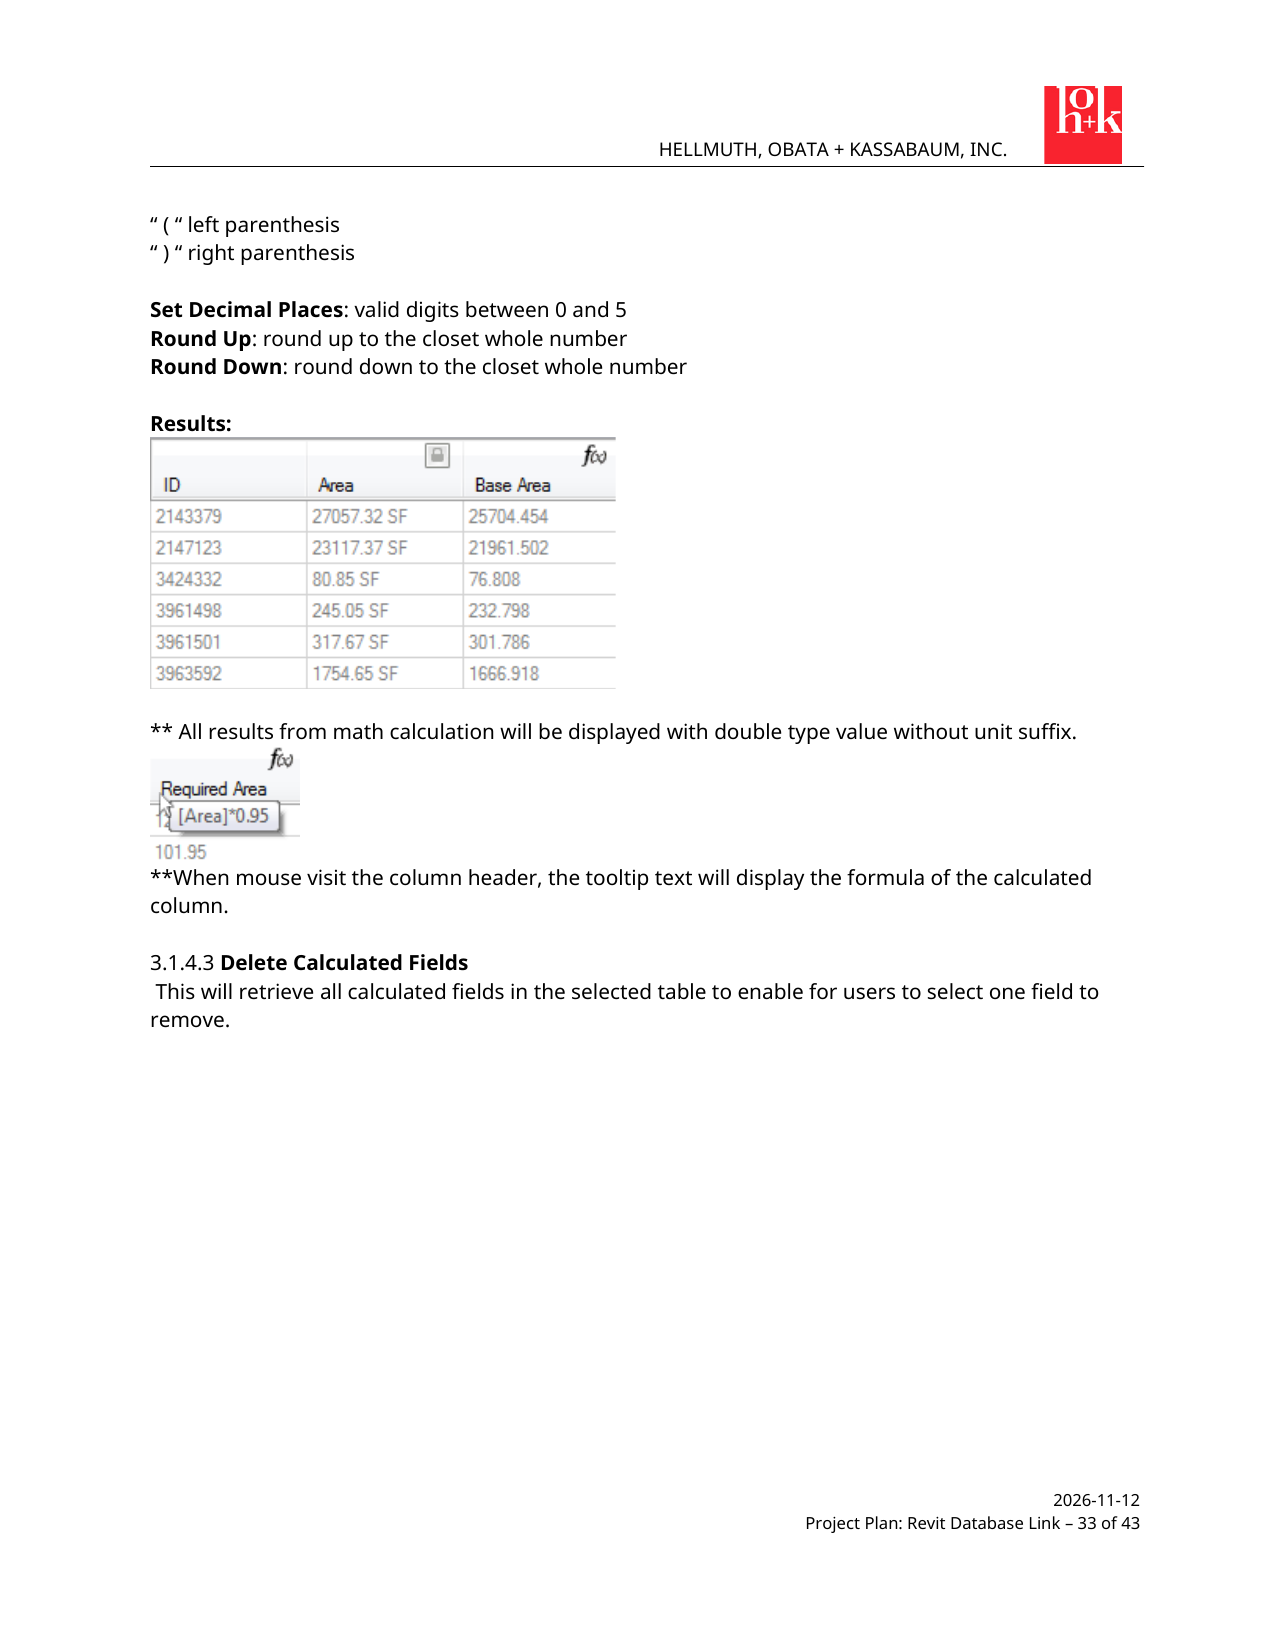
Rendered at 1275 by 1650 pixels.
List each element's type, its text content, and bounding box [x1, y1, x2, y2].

picture [150, 437, 616, 689]
picture [150, 745, 300, 864]
picture [1044, 86, 1122, 164]
